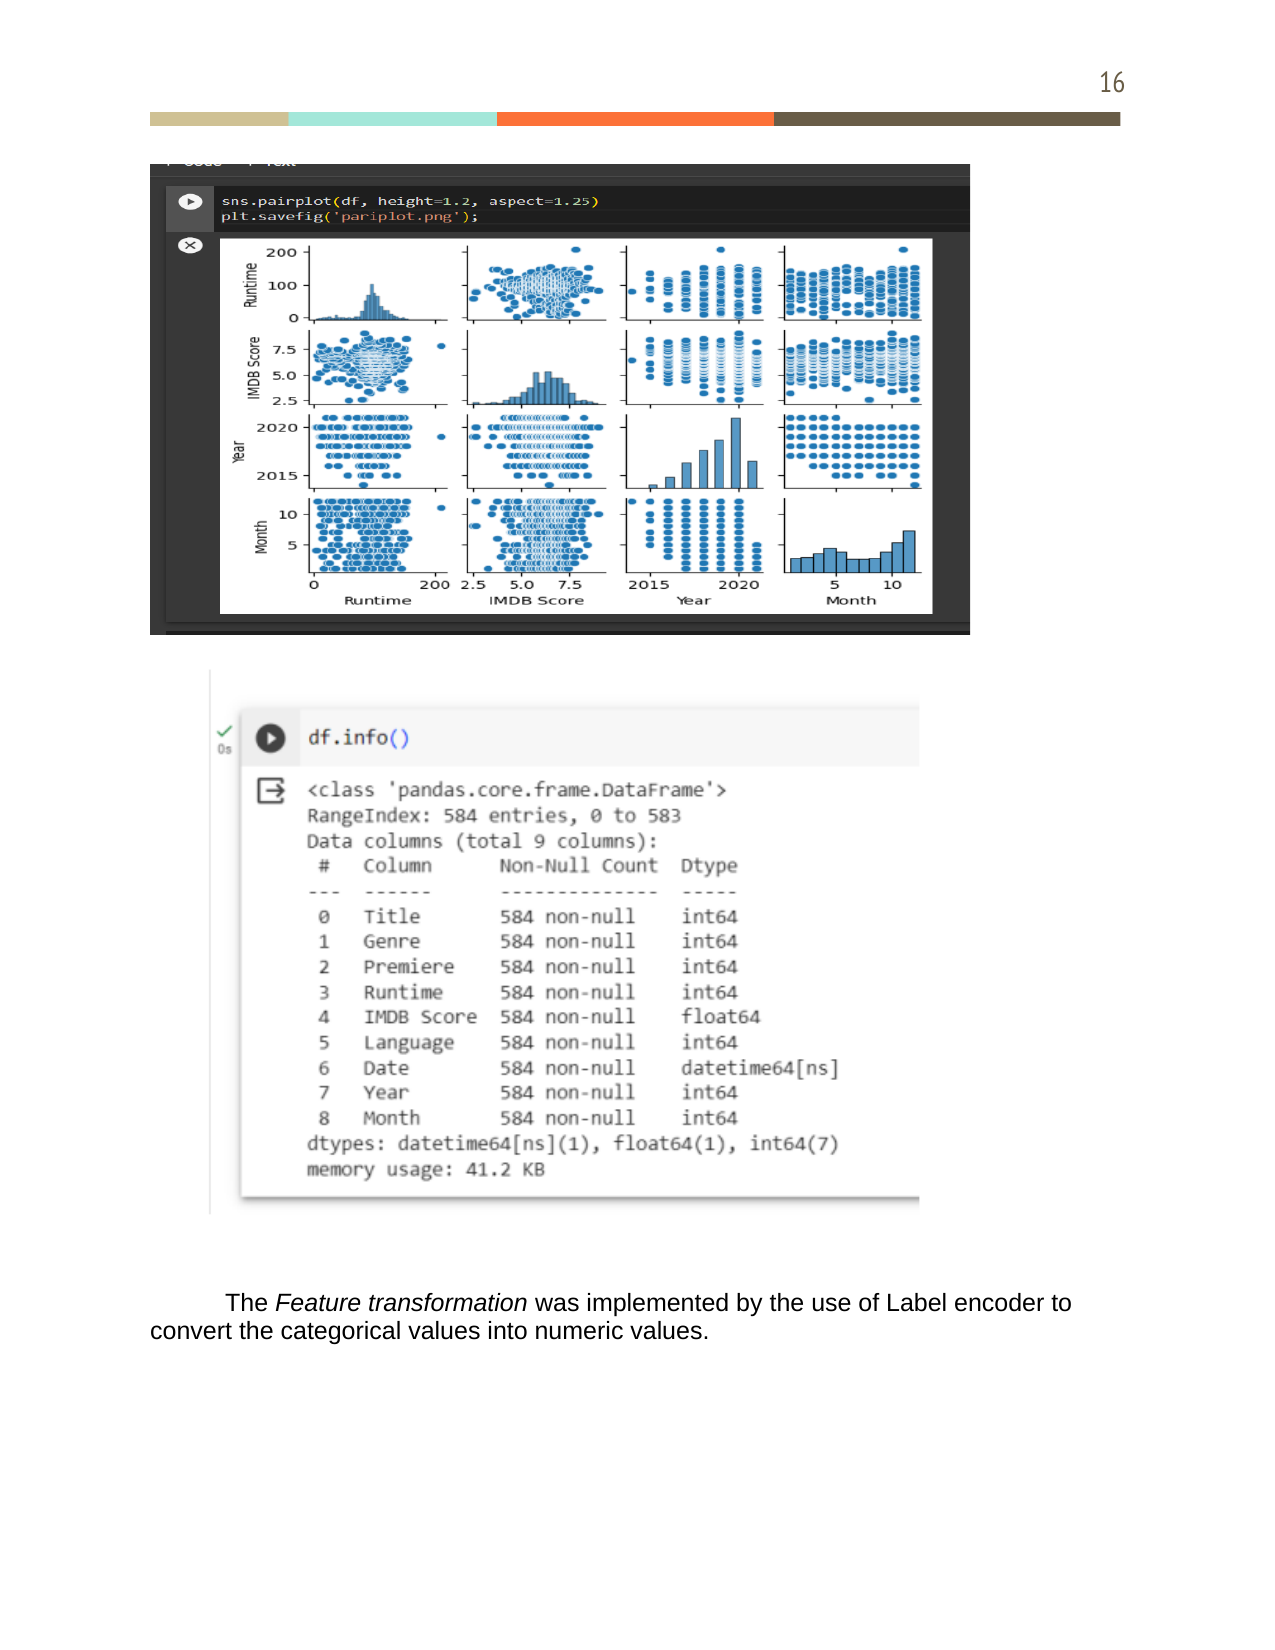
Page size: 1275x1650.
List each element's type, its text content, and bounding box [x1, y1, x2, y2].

text The Feature transformation was implemented by the use of Label encoder to convert the categorical values into numeric values. [150, 1287, 1125, 1345]
picture [150, 164, 971, 635]
picture [150, 659, 979, 1263]
picture [150, 112, 1121, 126]
